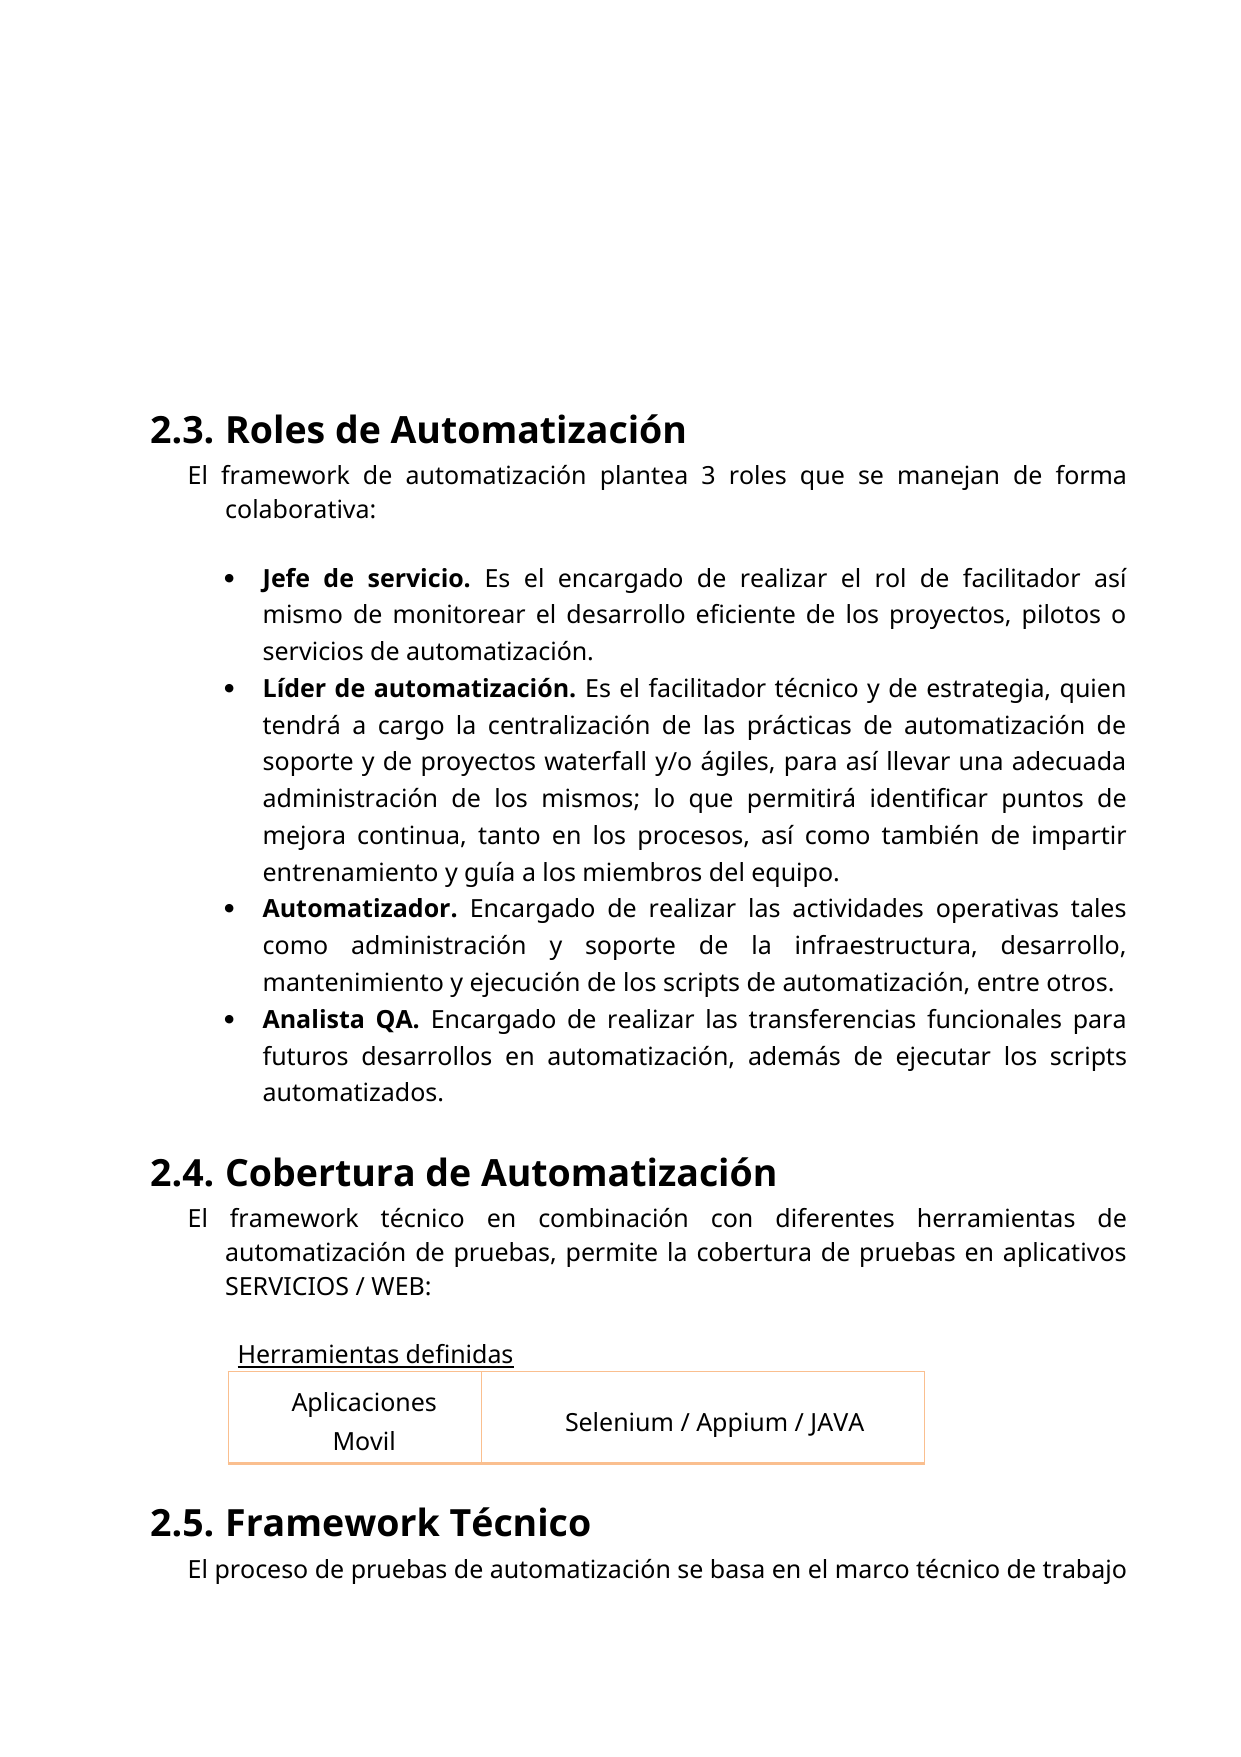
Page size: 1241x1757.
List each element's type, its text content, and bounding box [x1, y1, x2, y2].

list El framework de automatización plantea 3 roles que se manejan de forma colaborativa: [187, 458, 1128, 526]
table_header Aplicaciones Movil [229, 1372, 481, 1462]
table_header Selenium / Appium / JAVA [482, 1372, 924, 1462]
list Roles de Automatización [150, 403, 1128, 454]
list Cobertura de Automatización [150, 1146, 1128, 1197]
list Líder de automatización. Es el facilitador técnico y de estrategia, quien tendrá a cargo la centralización de las prácticas de automatización de soporte y de proyectos waterfall y/o ágiles, para así llevar una adecuada administración de los mismos; lo que permitirá identificar puntos de mejora continua, tanto en los procesos, así como también de impartir entrenamiento y guía a los miembros del equipo. [225, 671, 1128, 888]
list Framework Técnico [150, 1496, 1128, 1547]
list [187, 1551, 1128, 1585]
list Jefe de servicio. Es el encargado de realizar el rol de facilitador así mismo de monitorear el desarrollo eficiente de los proyectos, pilotos o servicios de automatización. [225, 560, 1128, 668]
list Herramientas definidas [200, 1337, 1128, 1371]
list Analista QA. Encargado de realizar las transferencias funcionales para futuros desarrollos en automatización, además de ejecutar los scripts automatizados. [225, 1001, 1128, 1109]
list El framework técnico en combinación con diferentes herramientas de automatización de pruebas, permite la cobertura de pruebas en aplicativos SERVICIOS / WEB: [187, 1201, 1128, 1303]
list Automatizador. Encargado de realizar las actividades operativas tales como administración y soporte de la infraestructura, desarrollo, mantenimiento y ejecución de los scripts de automatización, entre otros. [225, 891, 1128, 999]
